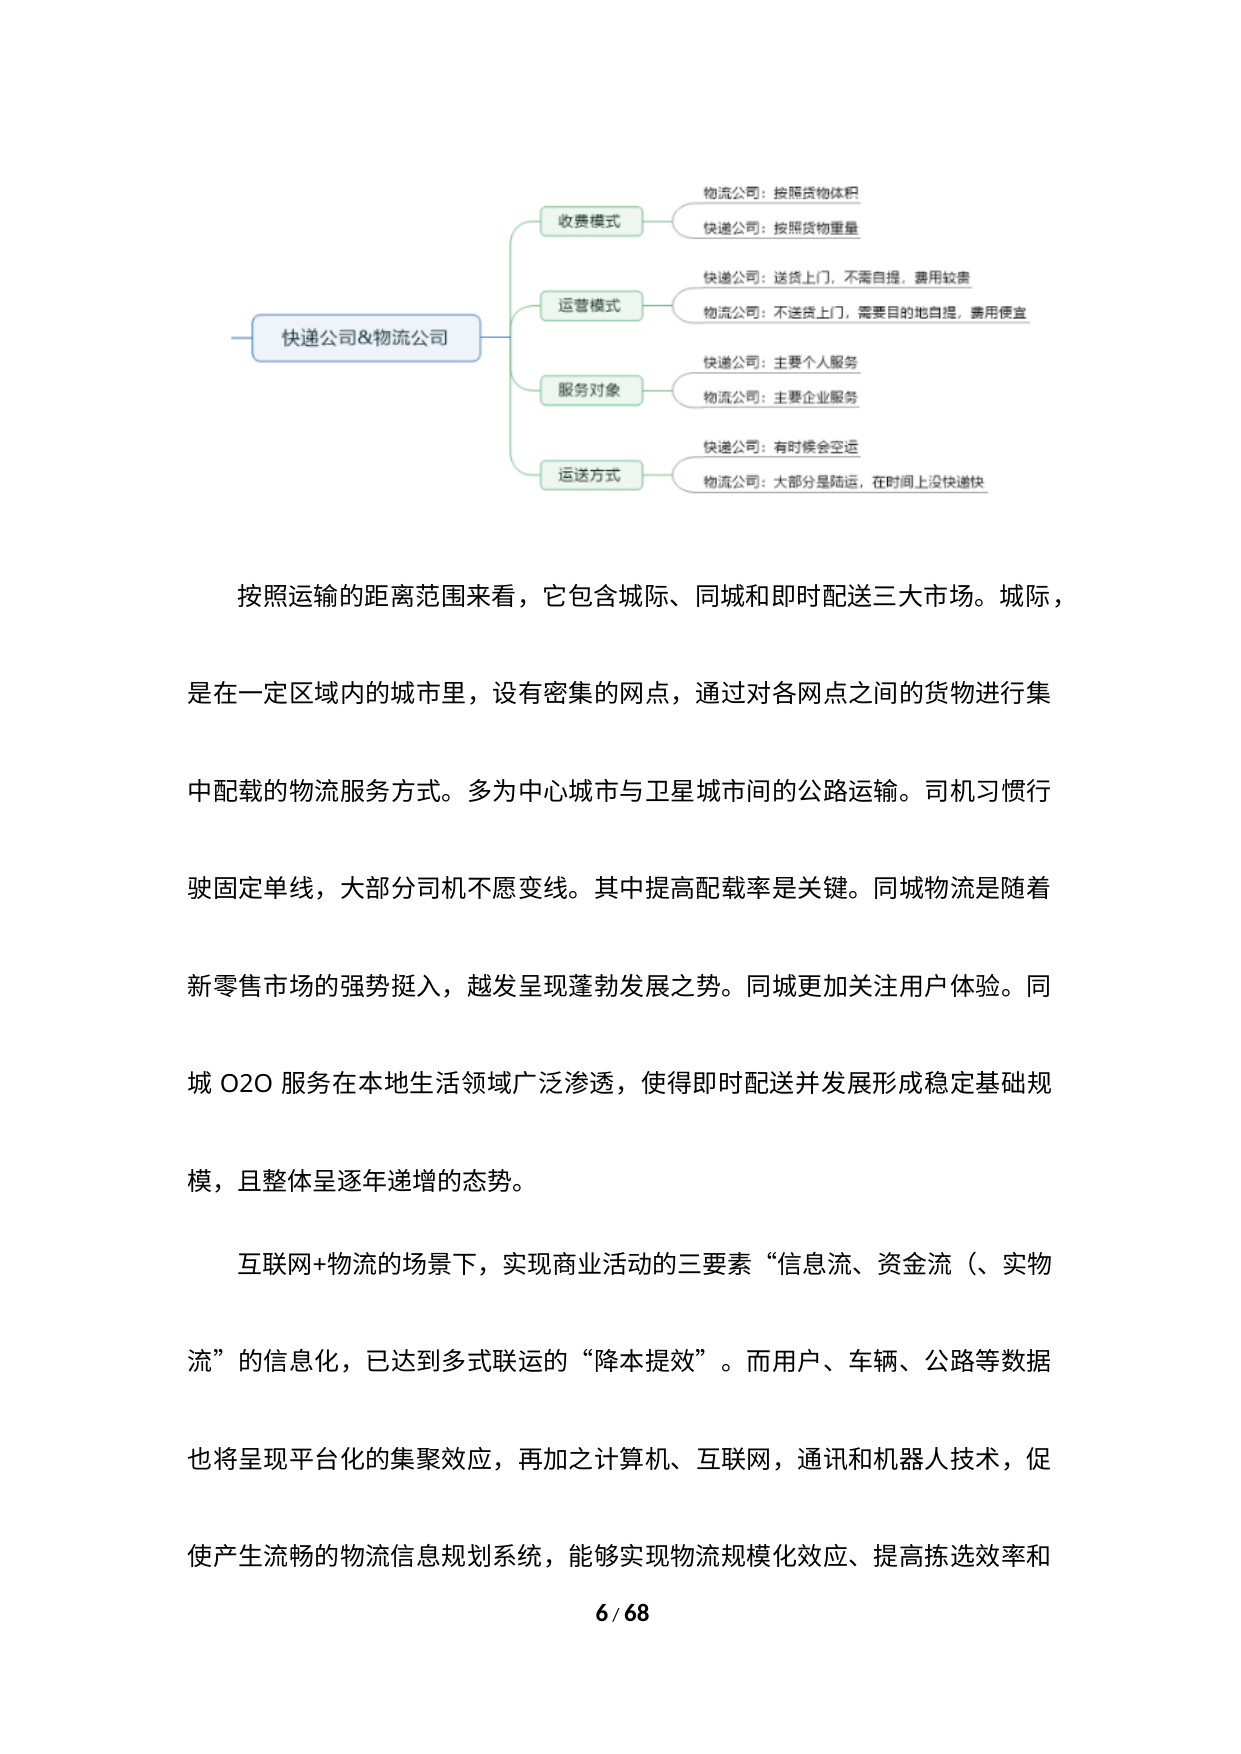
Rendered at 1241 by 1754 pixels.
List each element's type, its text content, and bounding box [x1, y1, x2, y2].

picture [231, 158, 1097, 536]
text 按照运输的距离范围来看，它包含城际、同城和即时配送三大市场。城际，是在一定区域内的城市里，设有密集的网点，通过对各网点之间的货物进行集中配载的物流服务方式。多为中心城市与卫星城市间的公路运输。司机习惯行驶固定单线，大部分司机不愿变线。其中提高配载率是关键。同城物流是随着新零售市场的强势挺入，越发呈现蓬勃发展之势。同城更加关注用户体验。同城 O2O 服务在本地生活领域广泛渗透，使得即时配送并发展形成稳定基础规模，且整体呈逐年递增的态势。 [187, 562, 1053, 1212]
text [187, 1230, 1053, 1587]
